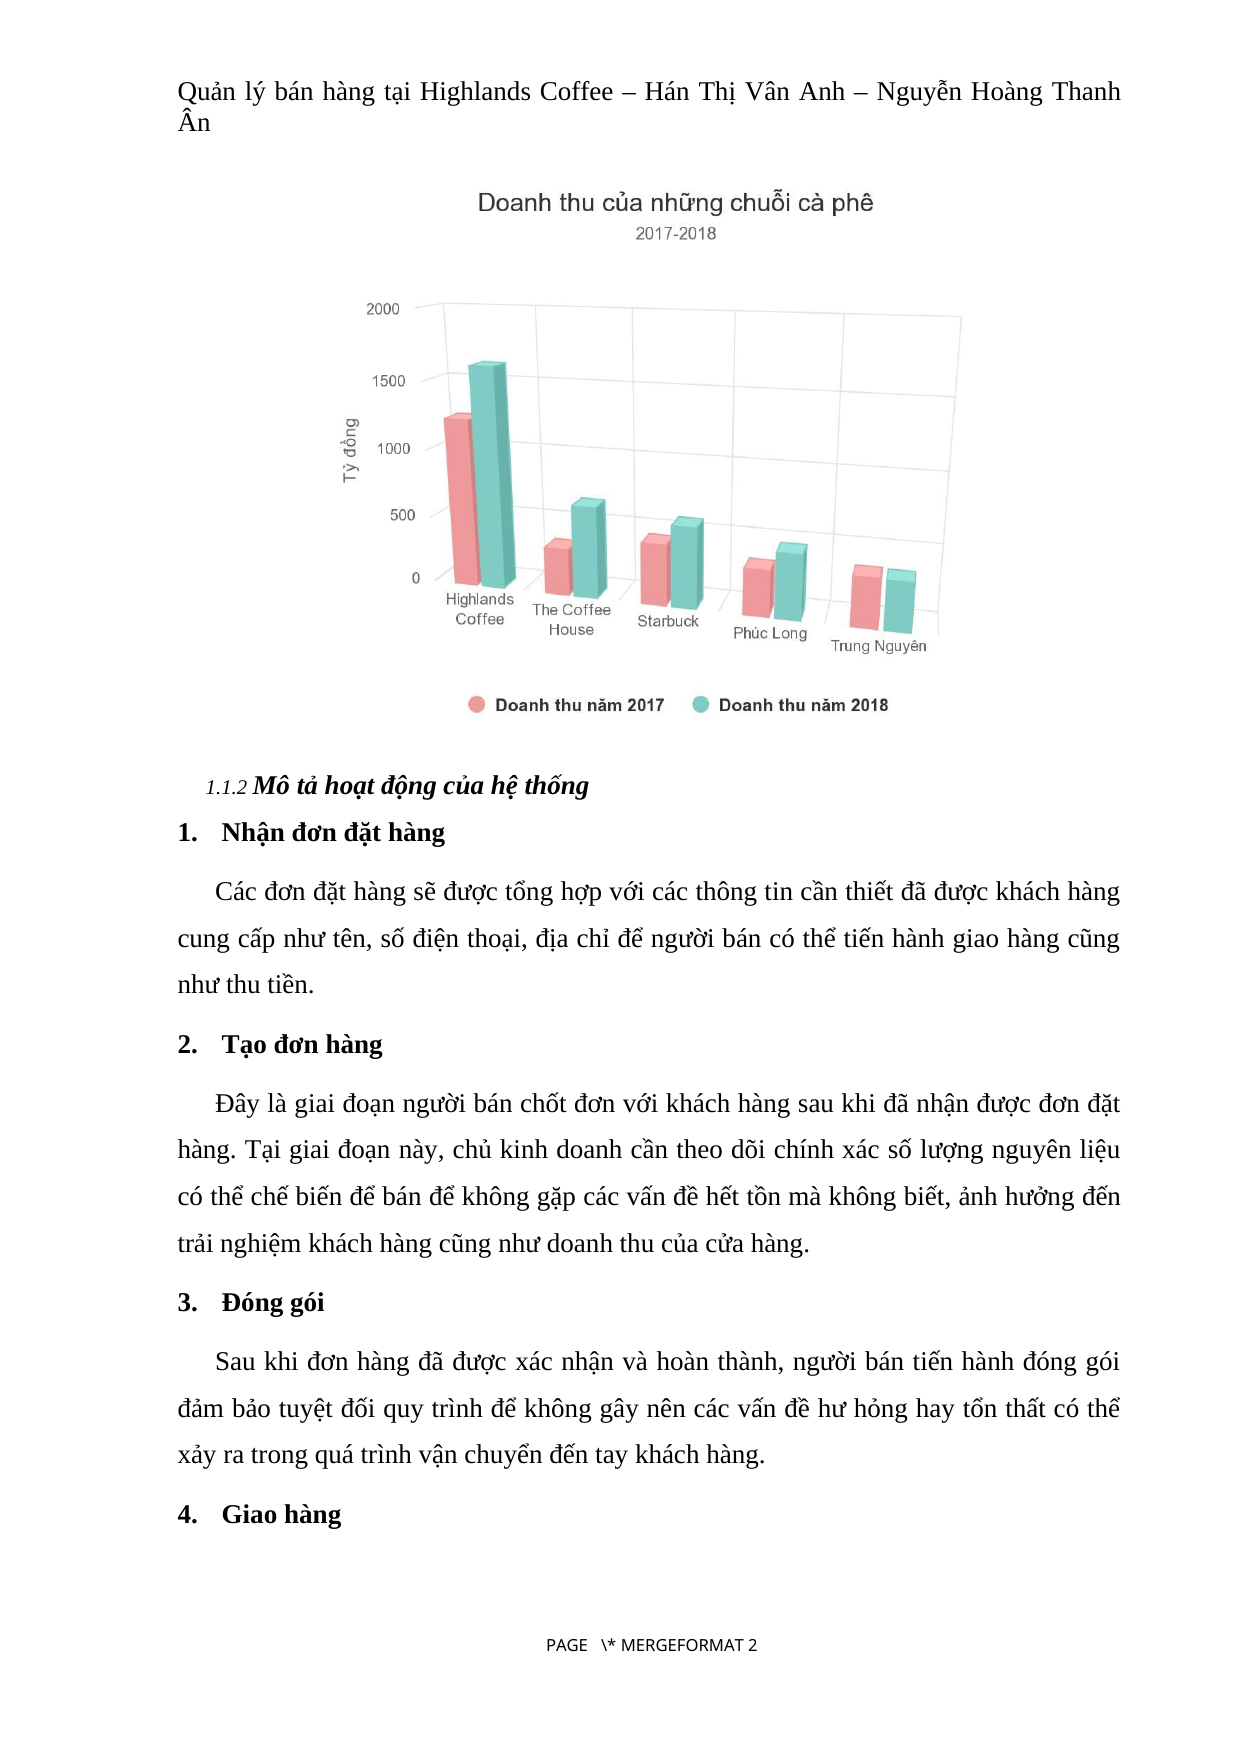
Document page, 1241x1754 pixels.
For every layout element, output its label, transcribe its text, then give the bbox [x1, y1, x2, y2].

picture [252, 177, 1099, 742]
text Sau khi đơn hàng đã được xác nhận và hoàn thành, người bán tiến hành đóng gói đảm bảo tuyệt đối quy trình để không gây nên các vấn đề hư hỏng hay tổn thất có thể xảy ra trong quá trình vận chuyển đến tay khách hàng. [177, 1345, 1122, 1470]
text Các đơn đặt hàng sẽ được tổng hợp với các thông tin cần thiết đã được khách hàng cung cấp như tên, số điện thoại, địa chỉ để người bán có thể tiến hành giao hàng cũng như thu tiền. [177, 875, 1122, 1000]
text Đây là giai đoạn người bán chốt đơn với khách hàng sau khi đã nhận được đơn đặt hàng. Tại giai đoạn này, chủ kinh doanh cần theo dõi chính xác số lượng nguyên liệu có thể chế biến để bán để không gặp các vấn đề hết tồn mà không biết, ảnh hưởng đến trải nghiệm khách hàng cũng như doanh thu của cửa hàng. [177, 1087, 1122, 1258]
list Giao hàng [177, 1498, 1122, 1529]
list Nhận đơn đặt hàng [177, 816, 1122, 847]
subtitle Mô tả hoạt động của hệ thống [252, 769, 1122, 801]
list Tạo đơn hàng [177, 1028, 1122, 1059]
list Đóng gói [177, 1286, 1122, 1317]
